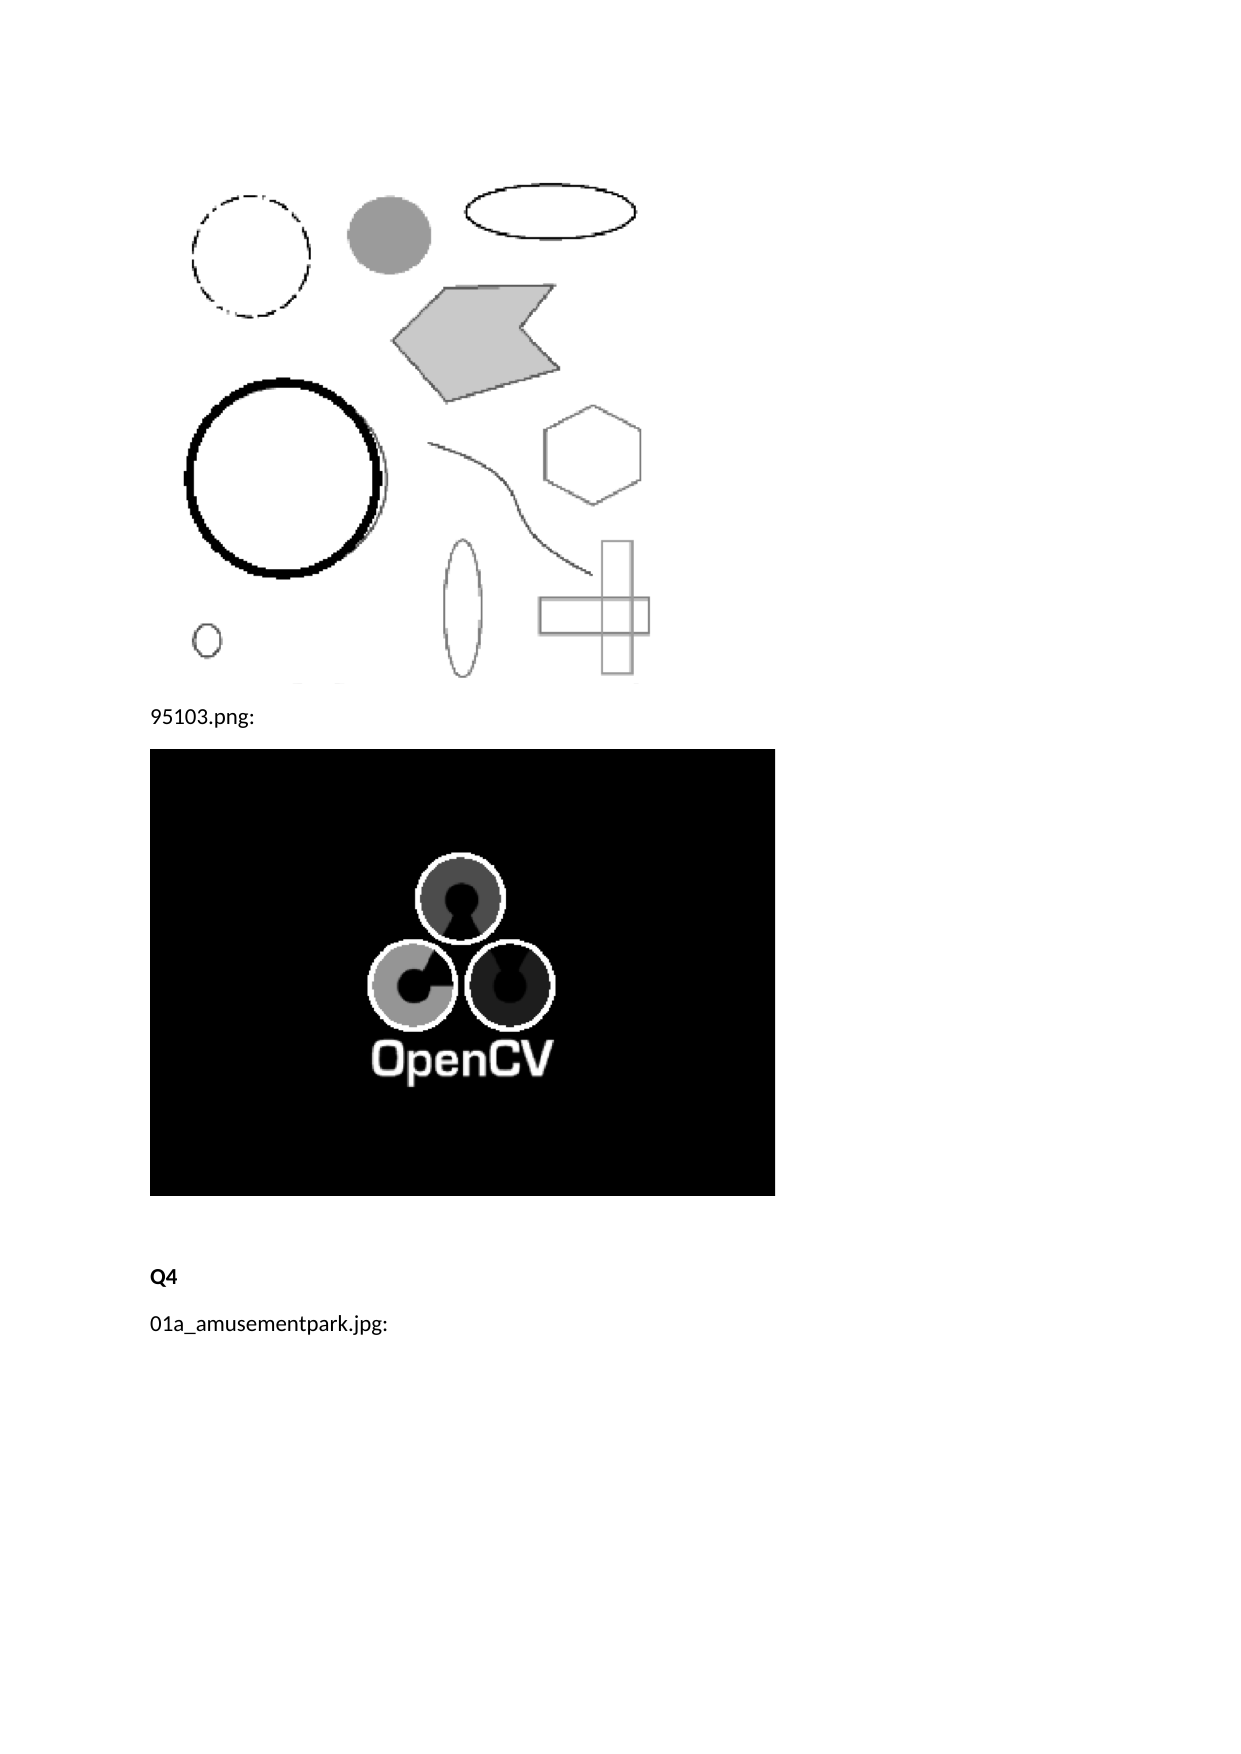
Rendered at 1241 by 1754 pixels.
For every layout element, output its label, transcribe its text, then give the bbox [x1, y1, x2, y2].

picture [150, 150, 669, 684]
text Q4 [150, 1262, 1090, 1290]
text 01a_amusementpark.jpg: [150, 1309, 1090, 1337]
text 95103.png: [150, 702, 1090, 730]
picture [150, 749, 775, 1196]
